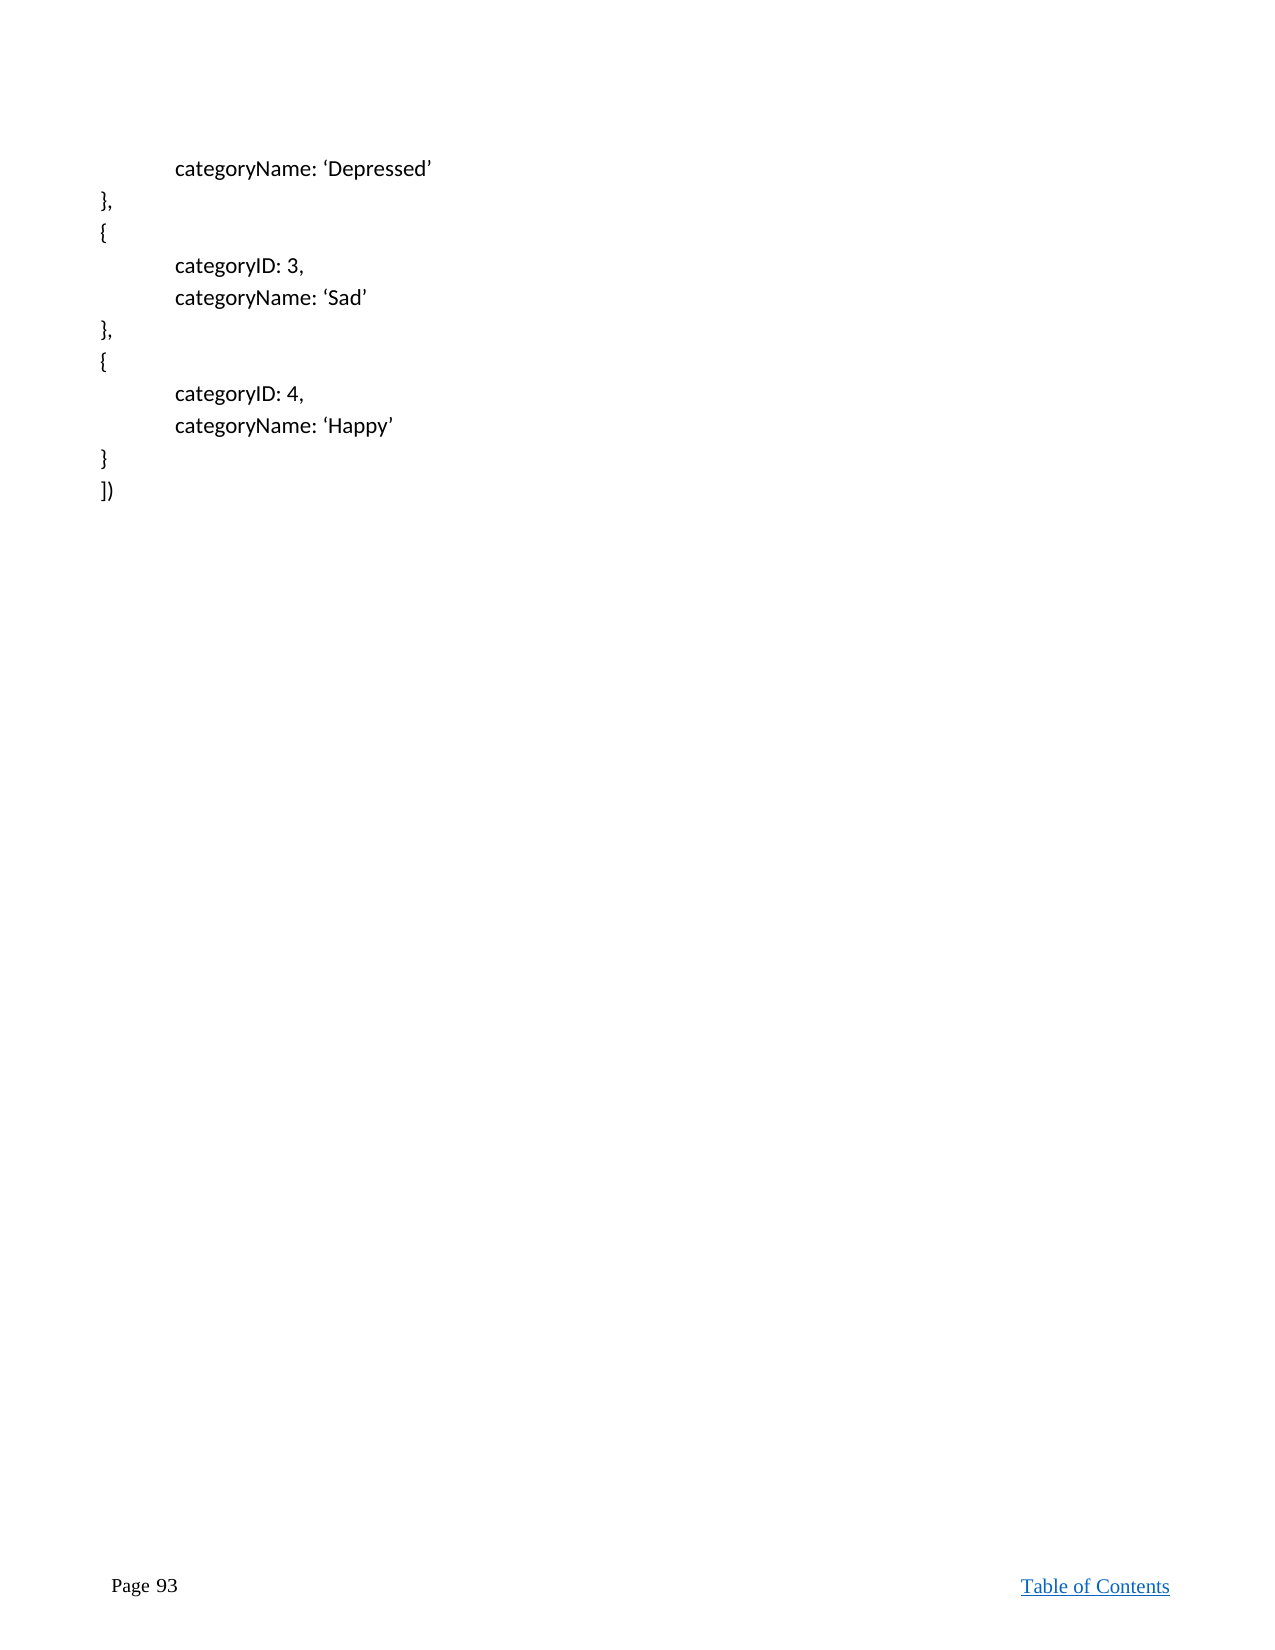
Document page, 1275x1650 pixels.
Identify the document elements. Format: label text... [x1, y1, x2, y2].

text categoryName: ‘Depressed’ [100, 154, 1175, 182]
text ]) [100, 476, 1175, 504]
text { [100, 218, 1175, 247]
text }, [100, 186, 1175, 214]
text categoryID: 3, [100, 251, 1175, 279]
text categoryName: ‘Sad’ [100, 283, 1175, 311]
text categoryID: 4, [100, 379, 1175, 407]
text } [100, 444, 1175, 472]
text { [100, 347, 1175, 375]
text categoryName: ‘Happy’ [100, 412, 1175, 440]
text }, [100, 315, 1175, 343]
